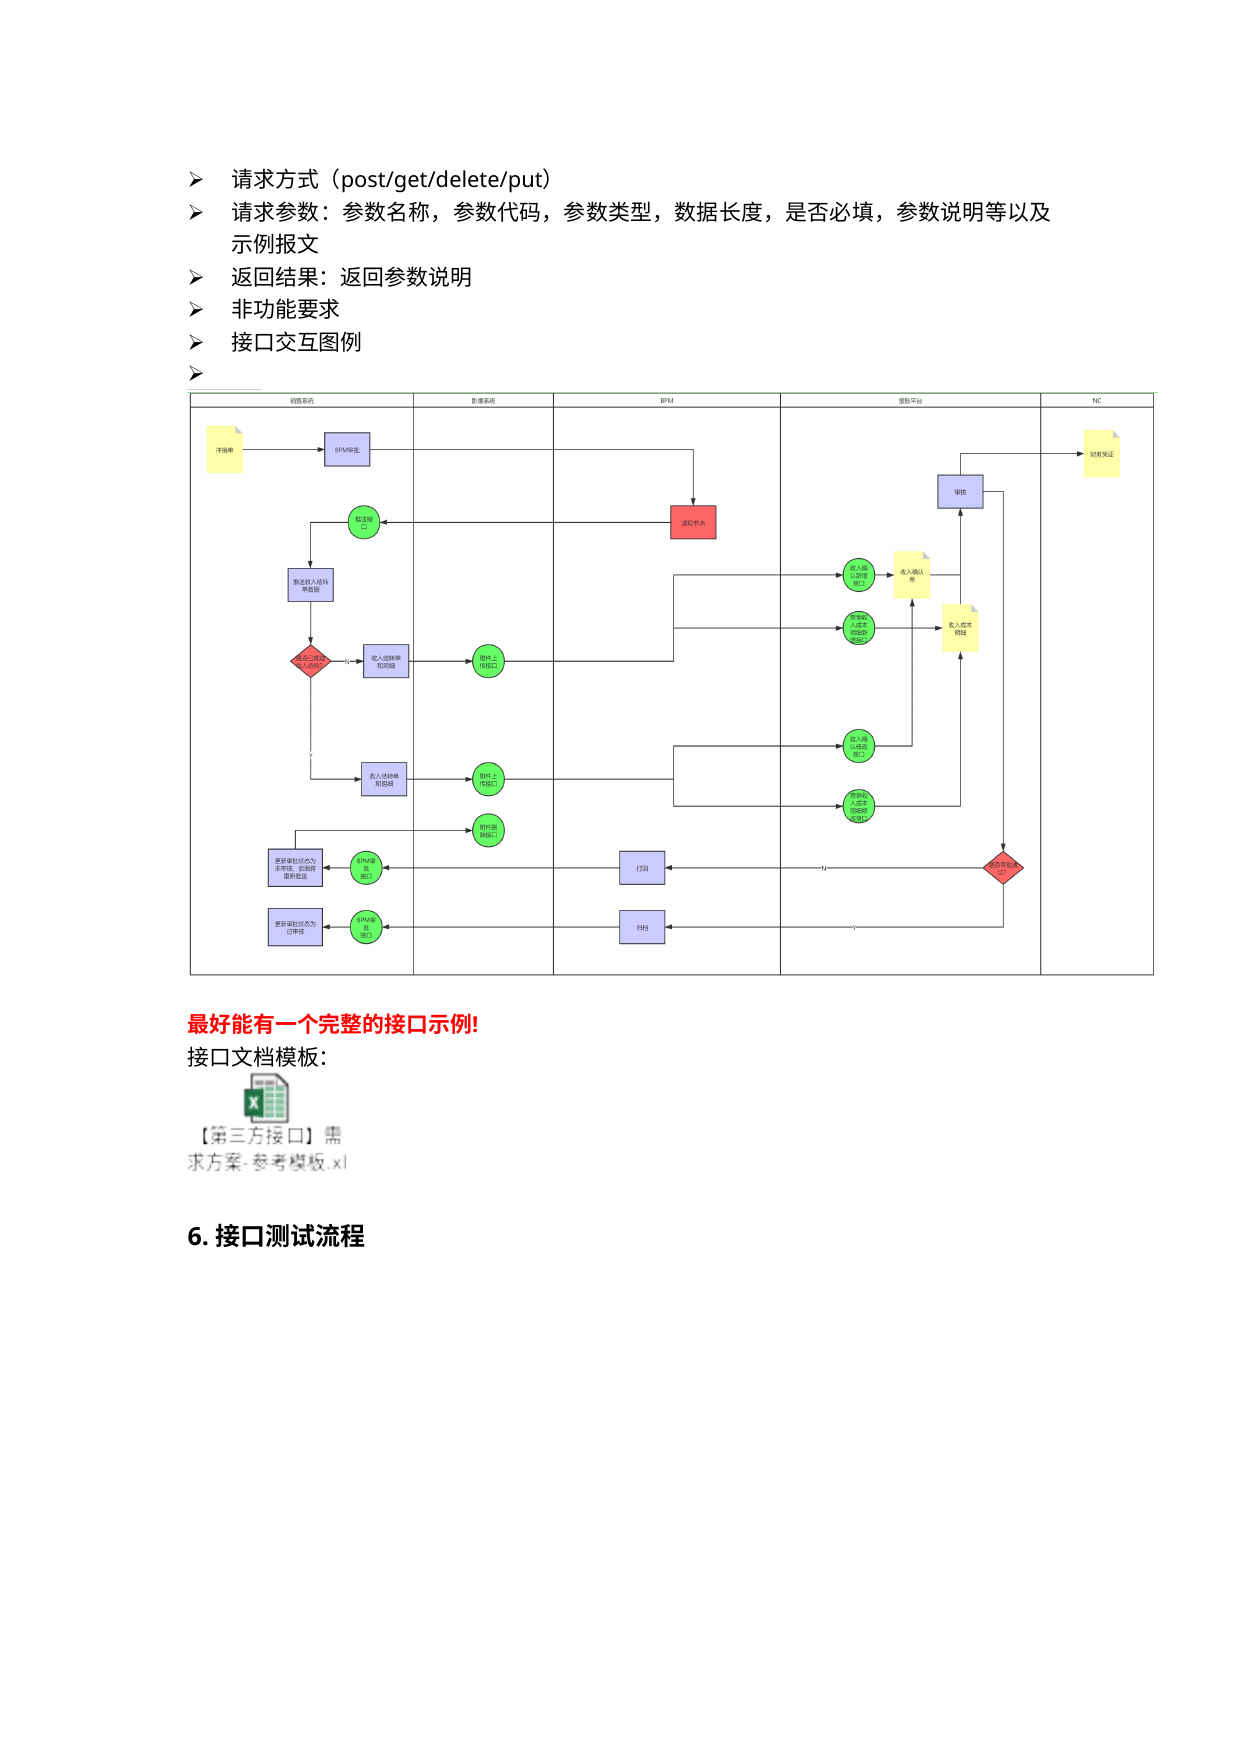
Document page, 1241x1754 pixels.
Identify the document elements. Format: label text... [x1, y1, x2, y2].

text 最好能有一个完整的接口示例! [187, 1007, 1053, 1039]
list 返回结果：返回参数说明 [187, 259, 1053, 292]
list 接口交互图例 [187, 324, 1053, 357]
list 非功能要求 [187, 292, 1053, 324]
list 请求方式（post/get/delete/put） [187, 162, 1053, 194]
list 接口测试流程 [187, 1202, 1053, 1267]
list 请求参数：参数名称，参数代码，参数类型，数据长度，是否必填，参数说明等以及示例报文 [187, 194, 1053, 259]
picture [187, 389, 1158, 980]
text 接口文档模板： [187, 1039, 1053, 1072]
